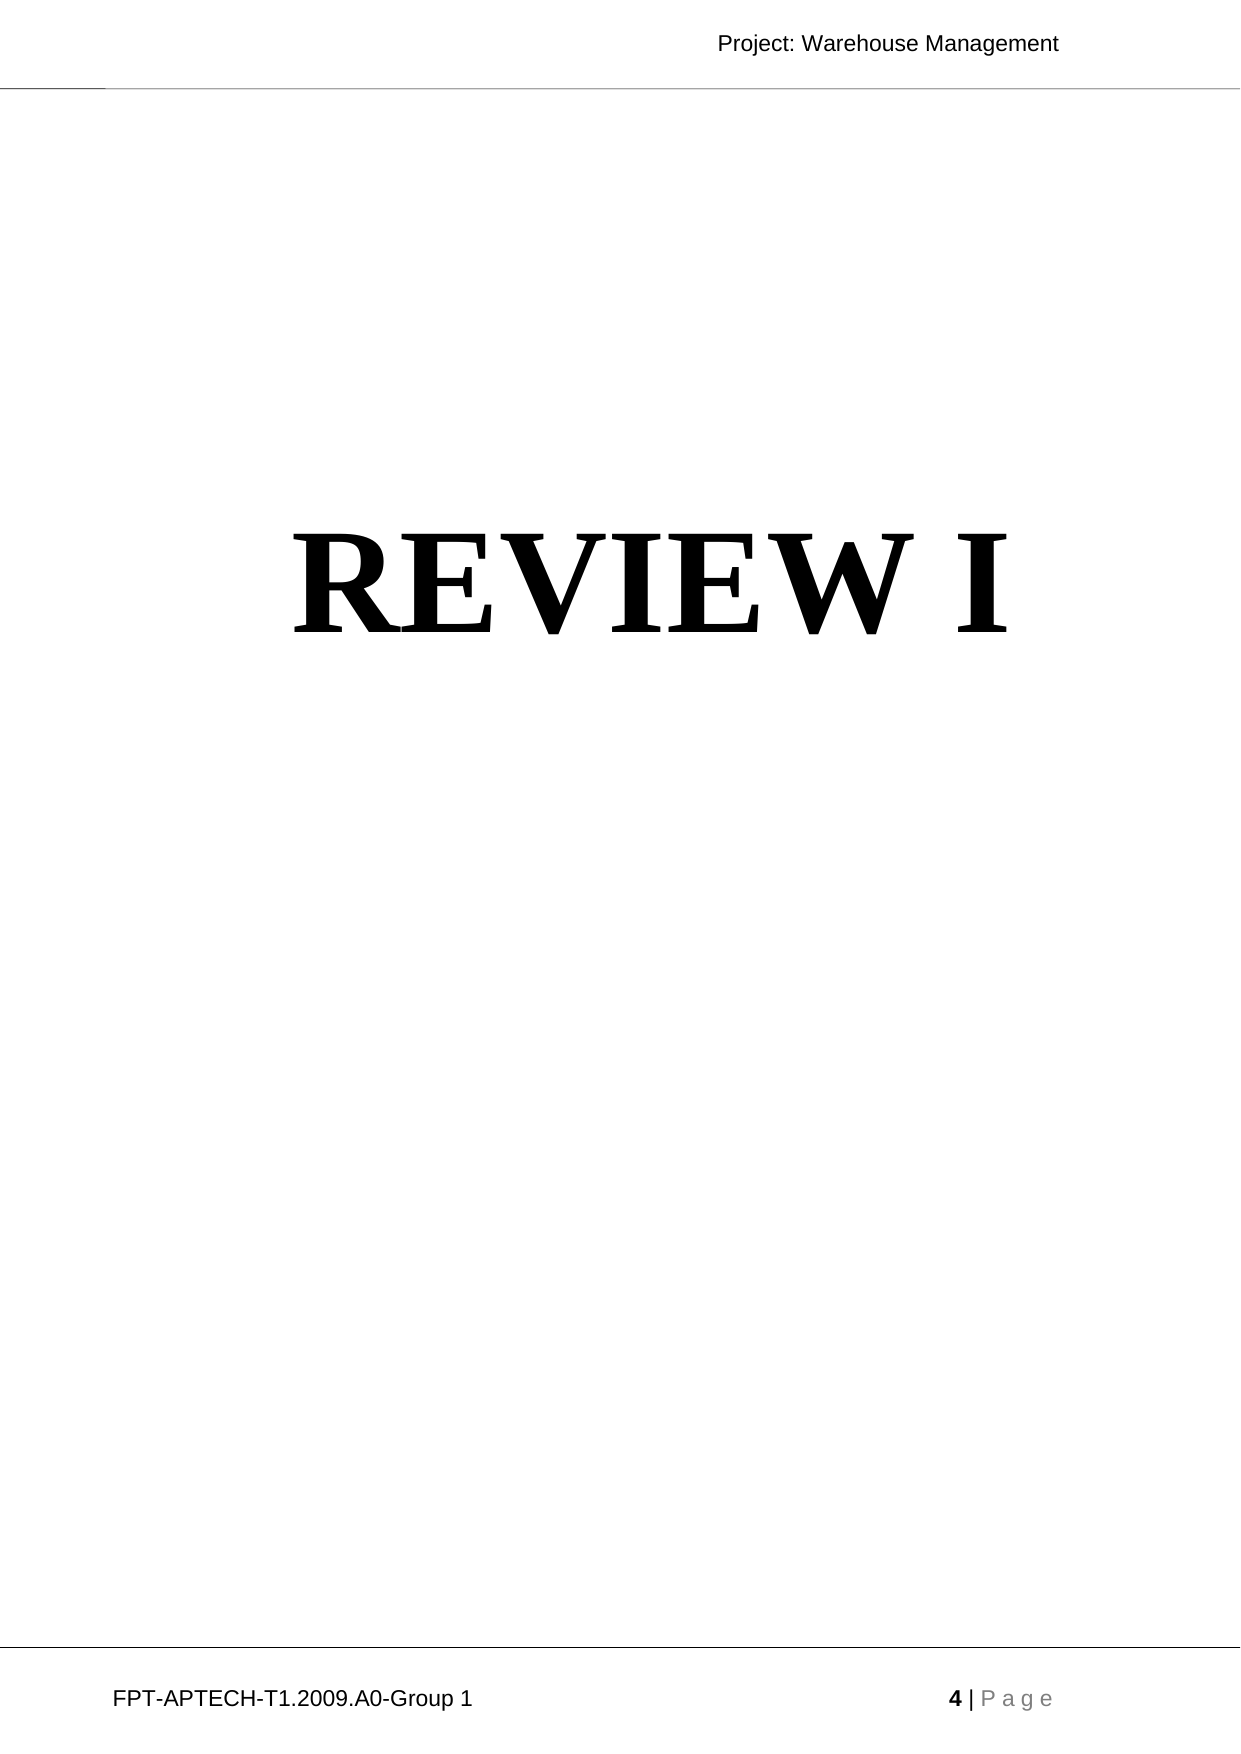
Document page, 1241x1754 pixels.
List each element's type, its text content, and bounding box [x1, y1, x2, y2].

text REVIEW I [141, 492, 1162, 664]
